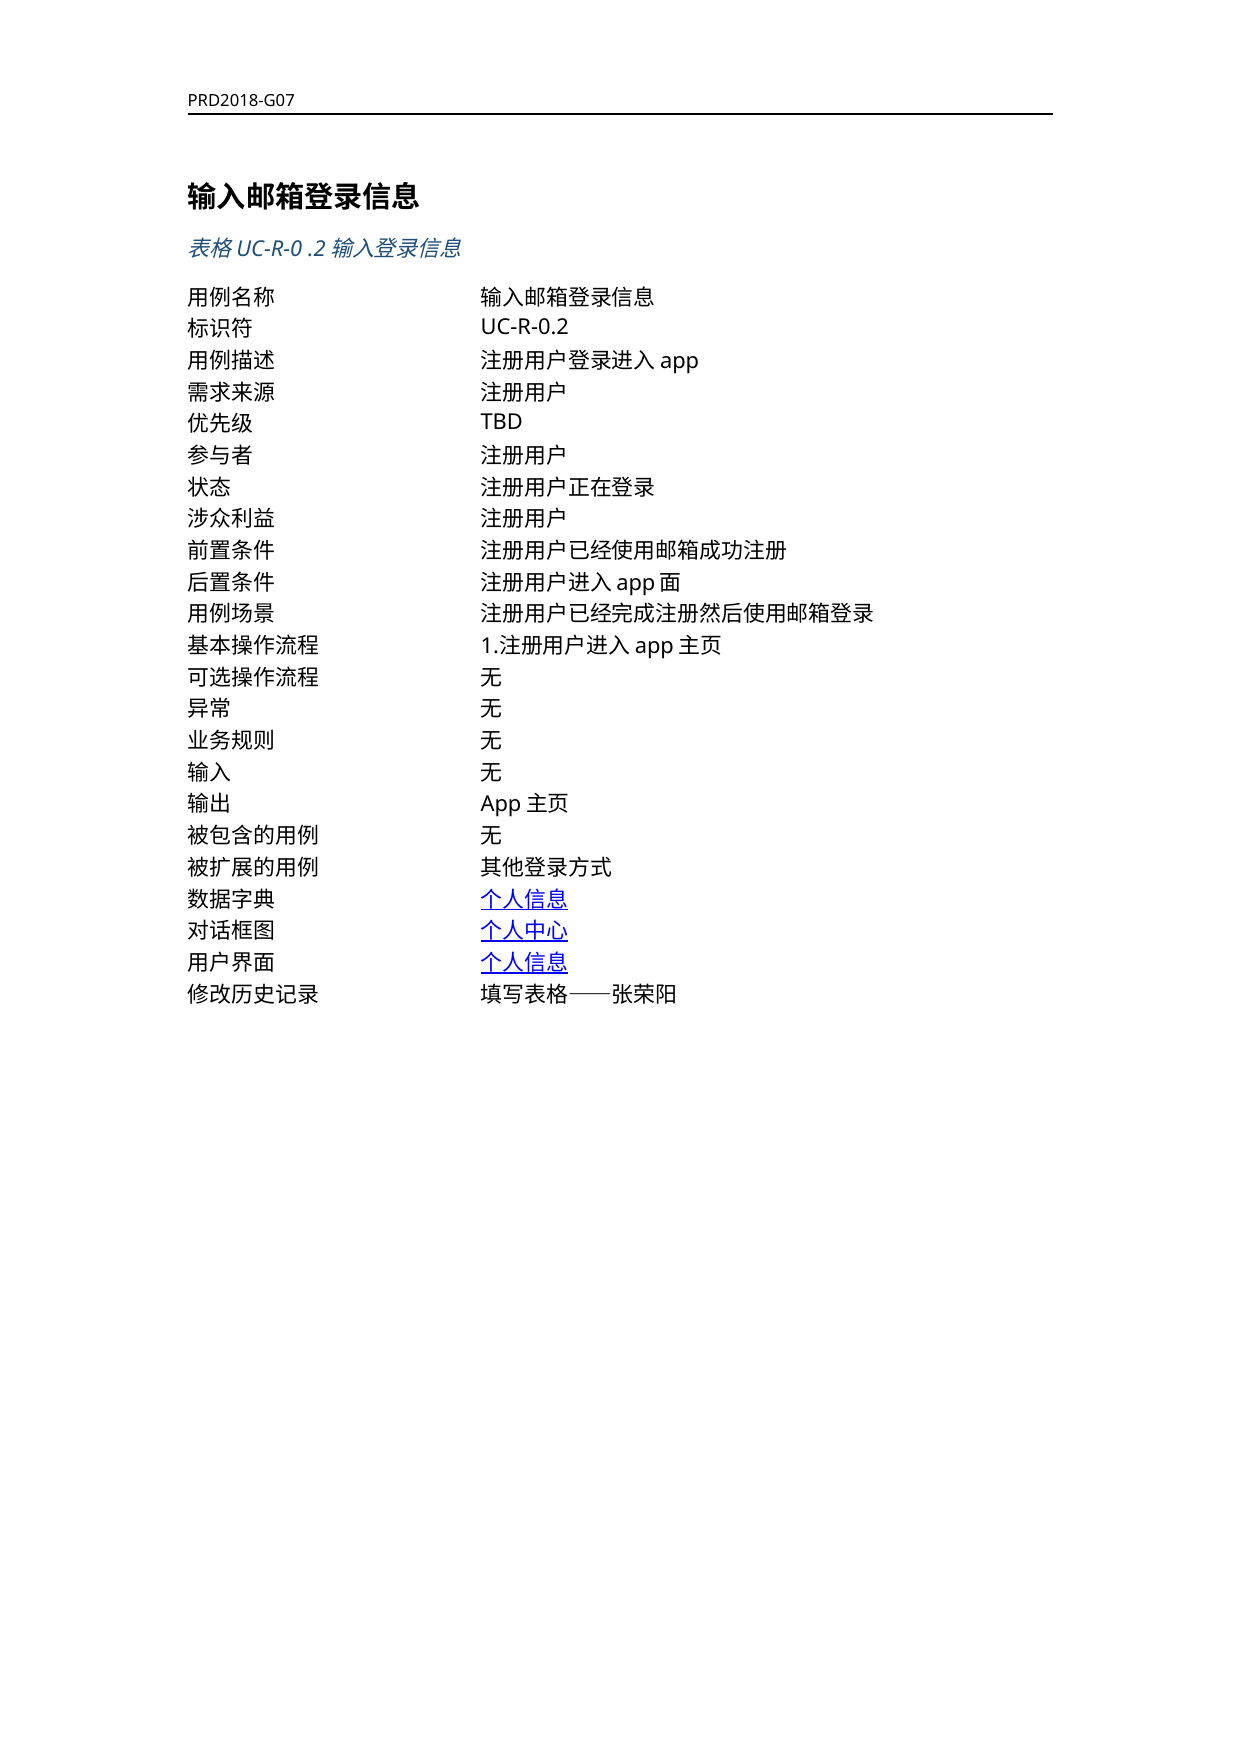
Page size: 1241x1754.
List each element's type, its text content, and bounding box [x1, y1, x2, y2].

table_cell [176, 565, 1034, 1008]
subtitle 表格 UC-R-0 .2输入登录信息 [187, 231, 1053, 264]
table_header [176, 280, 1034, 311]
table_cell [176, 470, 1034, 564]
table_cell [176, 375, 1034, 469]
text 输入邮箱登录信息 [187, 162, 1053, 227]
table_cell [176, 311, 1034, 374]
